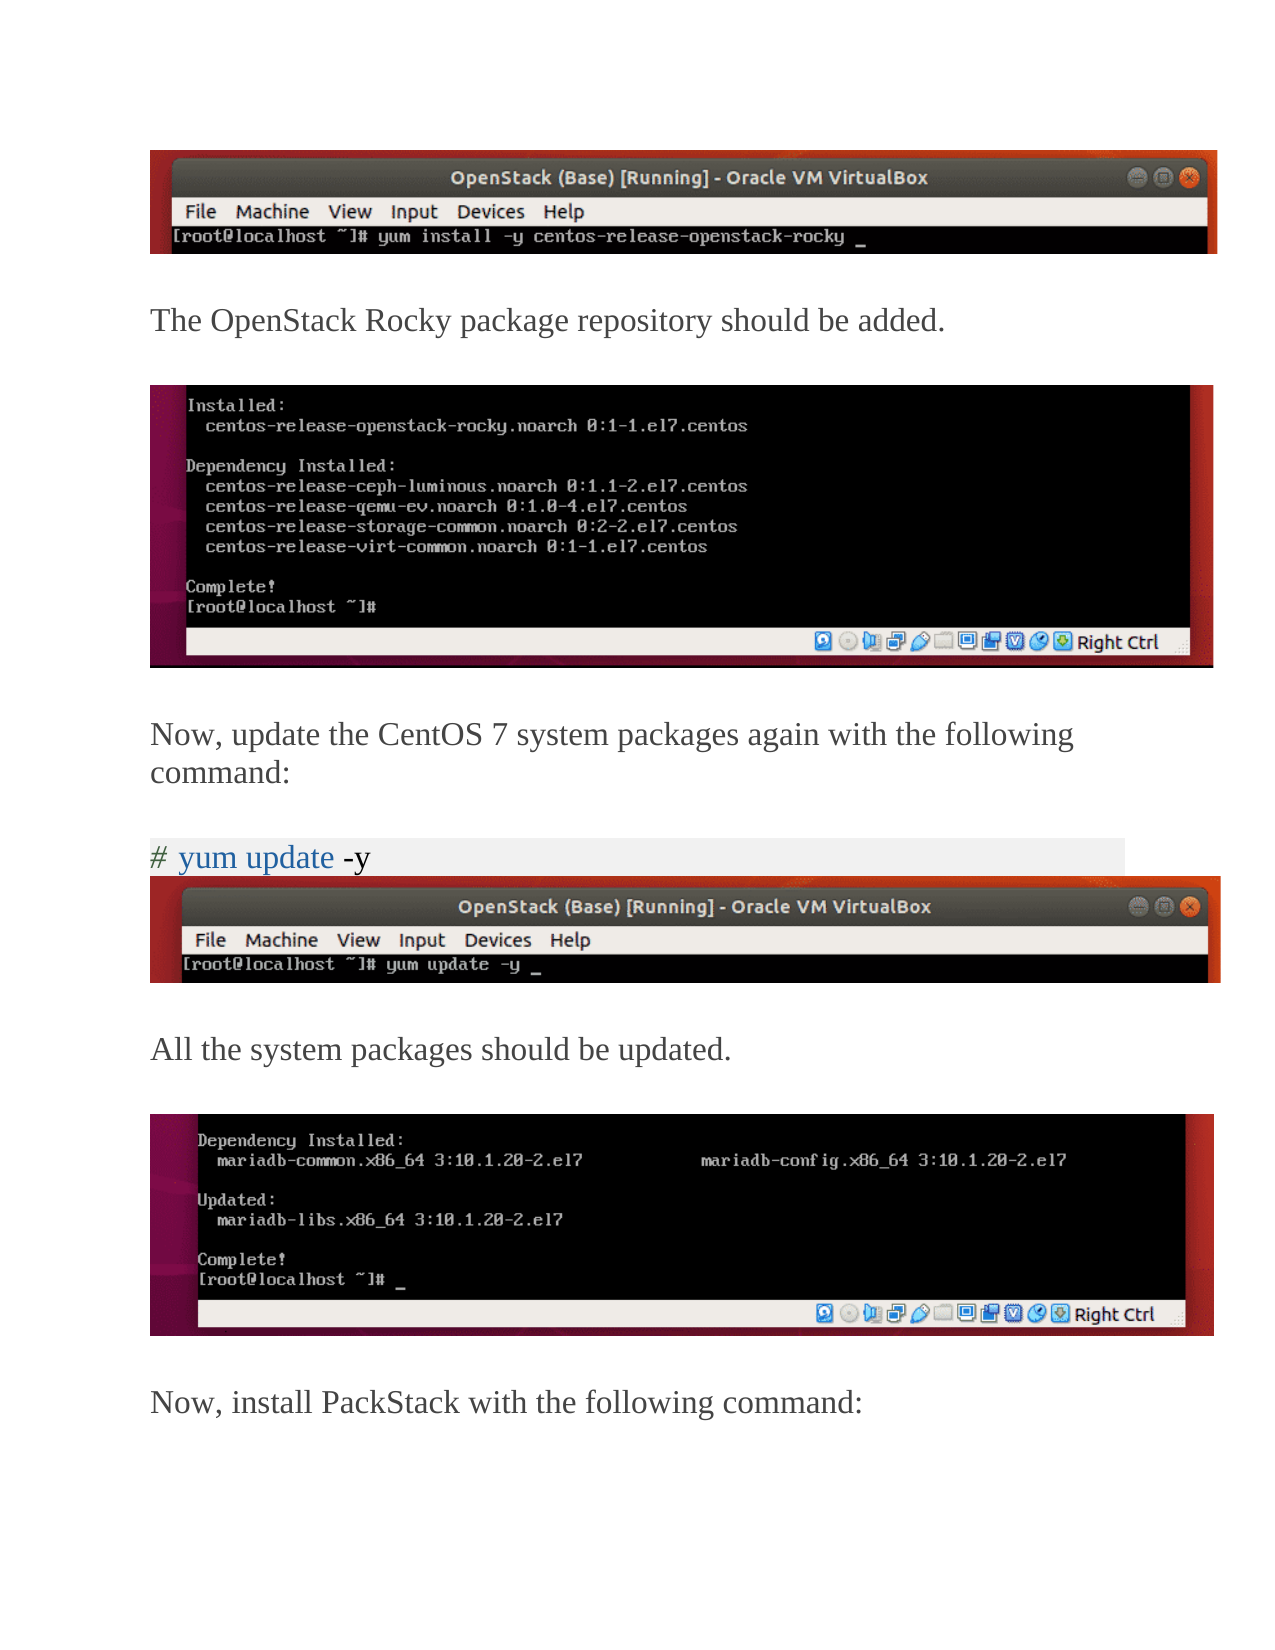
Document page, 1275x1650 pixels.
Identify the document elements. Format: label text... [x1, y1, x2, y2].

text The OpenStack Rocky package repository should be added. [150, 300, 1125, 339]
picture [150, 385, 1214, 668]
text Now, update the CentOS 7 system packages again with the following command: [150, 714, 1125, 791]
picture [150, 1114, 1214, 1336]
picture [150, 876, 1221, 983]
text All the system packages should be updated. [150, 1029, 1125, 1067]
text # yum update -y [150, 838, 1125, 876]
picture [150, 150, 1218, 254]
text Now, install PackStack with the following command: [150, 1382, 1125, 1421]
